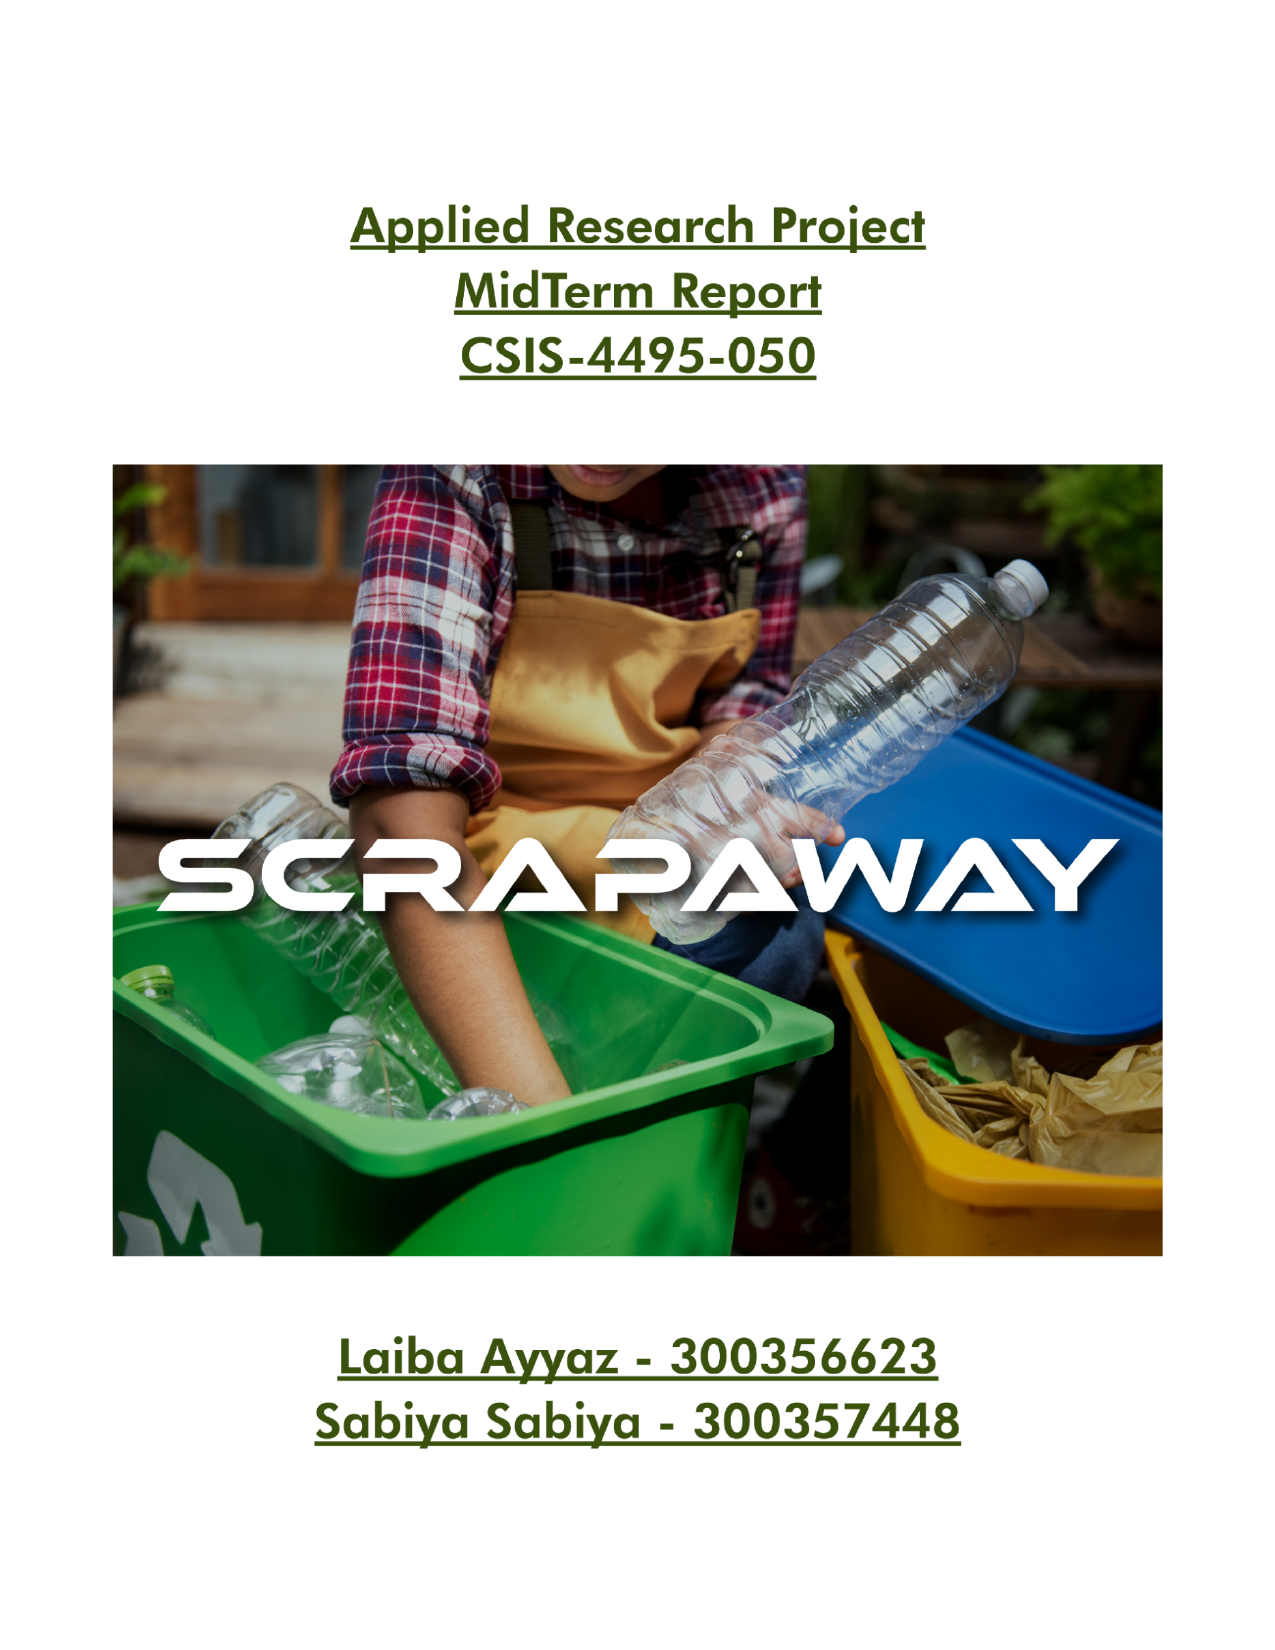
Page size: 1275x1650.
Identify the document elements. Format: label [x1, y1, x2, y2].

picture [112, 150, 1163, 1501]
